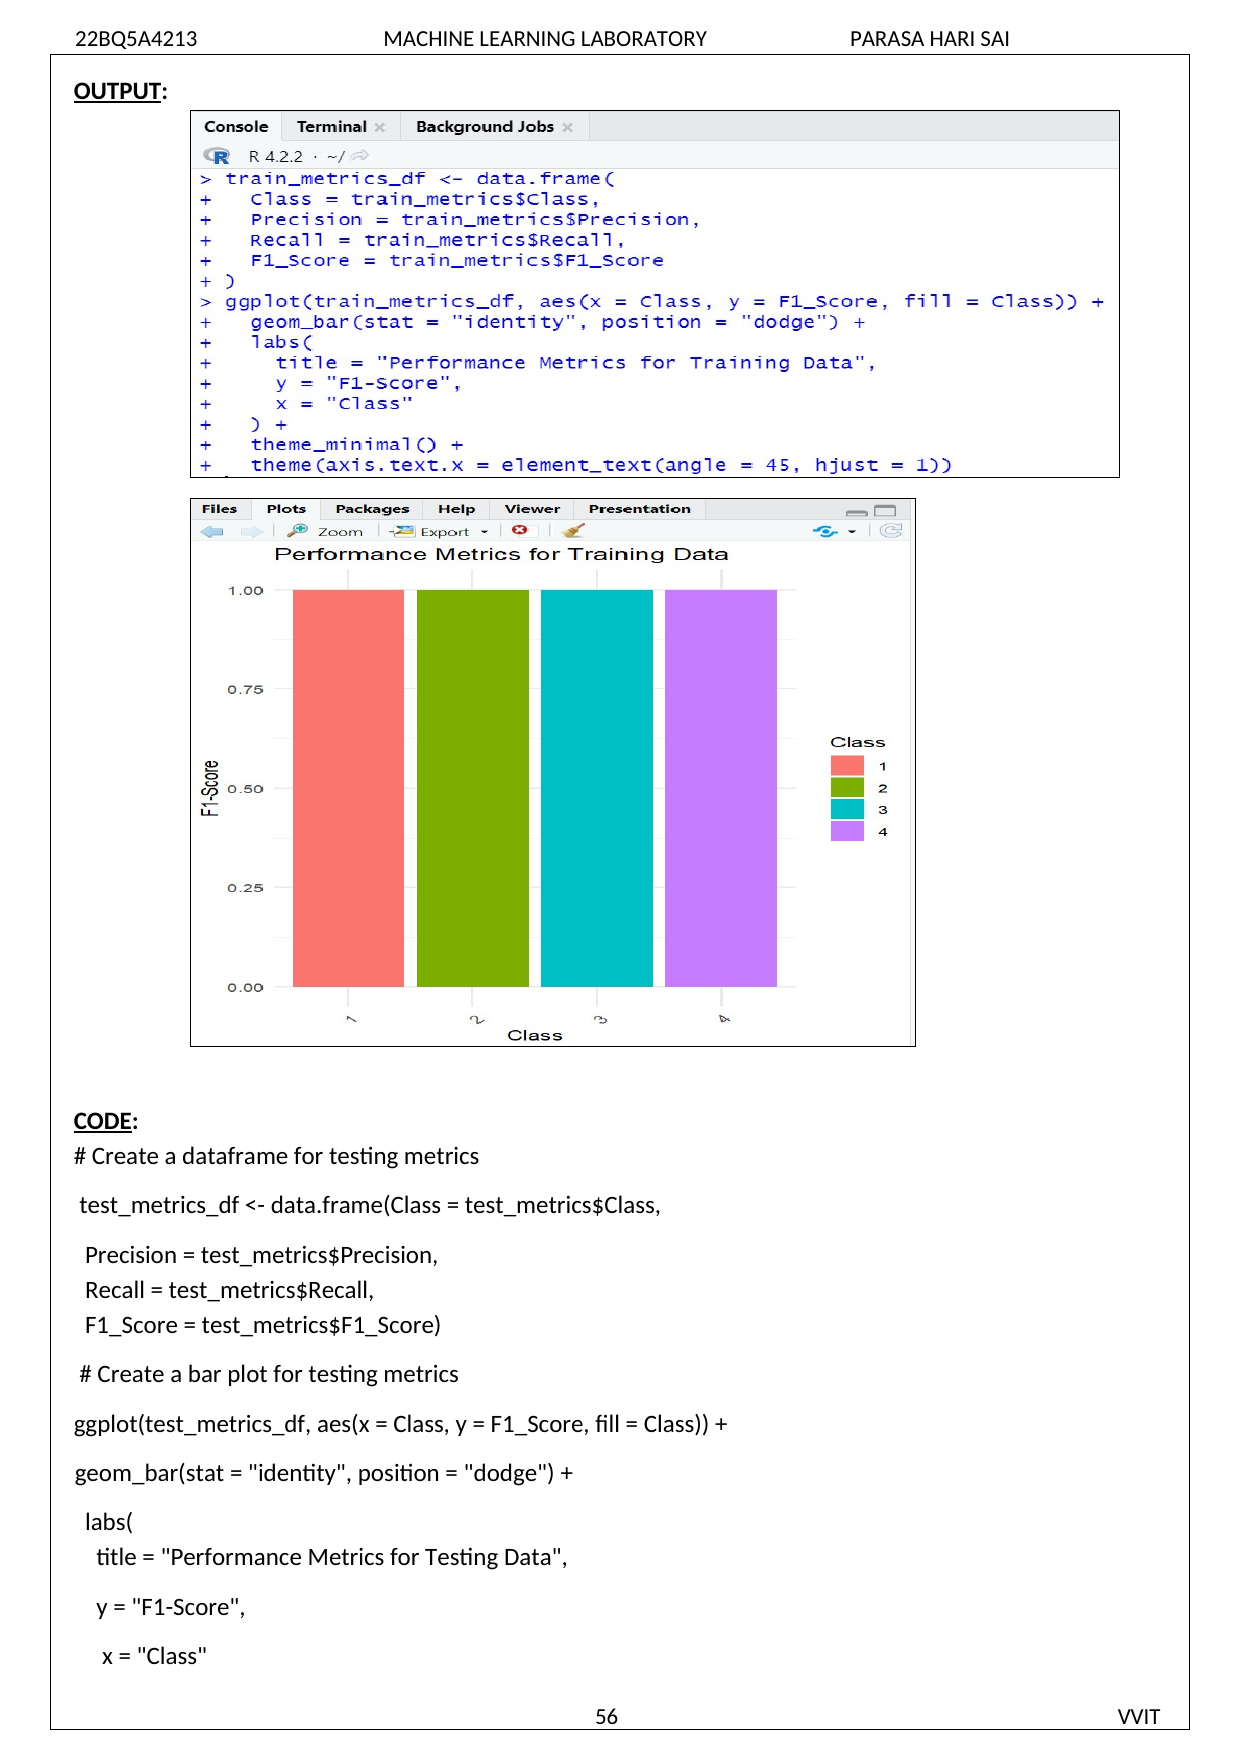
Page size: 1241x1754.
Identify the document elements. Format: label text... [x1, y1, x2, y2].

text # Create a bar plot for testing metrics [73, 1358, 835, 1389]
text labs( [73, 1506, 740, 1537]
picture [191, 111, 1119, 477]
text test_metrics_df <- data.frame(Class = test_metrics$Class, [73, 1189, 762, 1220]
text ggplot(test_metrics_df, aes(x = Class, y = F1_Score, fill = Class)) + geom_bar(stat = "identity", position = "dodge") + [73, 1408, 835, 1488]
text Recall = test_metrics$Recall, [73, 1274, 740, 1304]
text y = "F1-Score", [73, 1591, 672, 1621]
text title = "Performance Metrics for Testing Data", [73, 1541, 672, 1572]
picture [191, 499, 915, 1046]
text x = "Class" [73, 1640, 672, 1671]
text # Create a dataframe for testing metrics [73, 1140, 762, 1171]
text F1_Score = test_metrics$F1_Score) [73, 1309, 835, 1339]
text OUTPUT: [73, 75, 1165, 106]
text Precision = test_metrics$Precision, [73, 1239, 740, 1269]
text CODE: [73, 1105, 1165, 1136]
